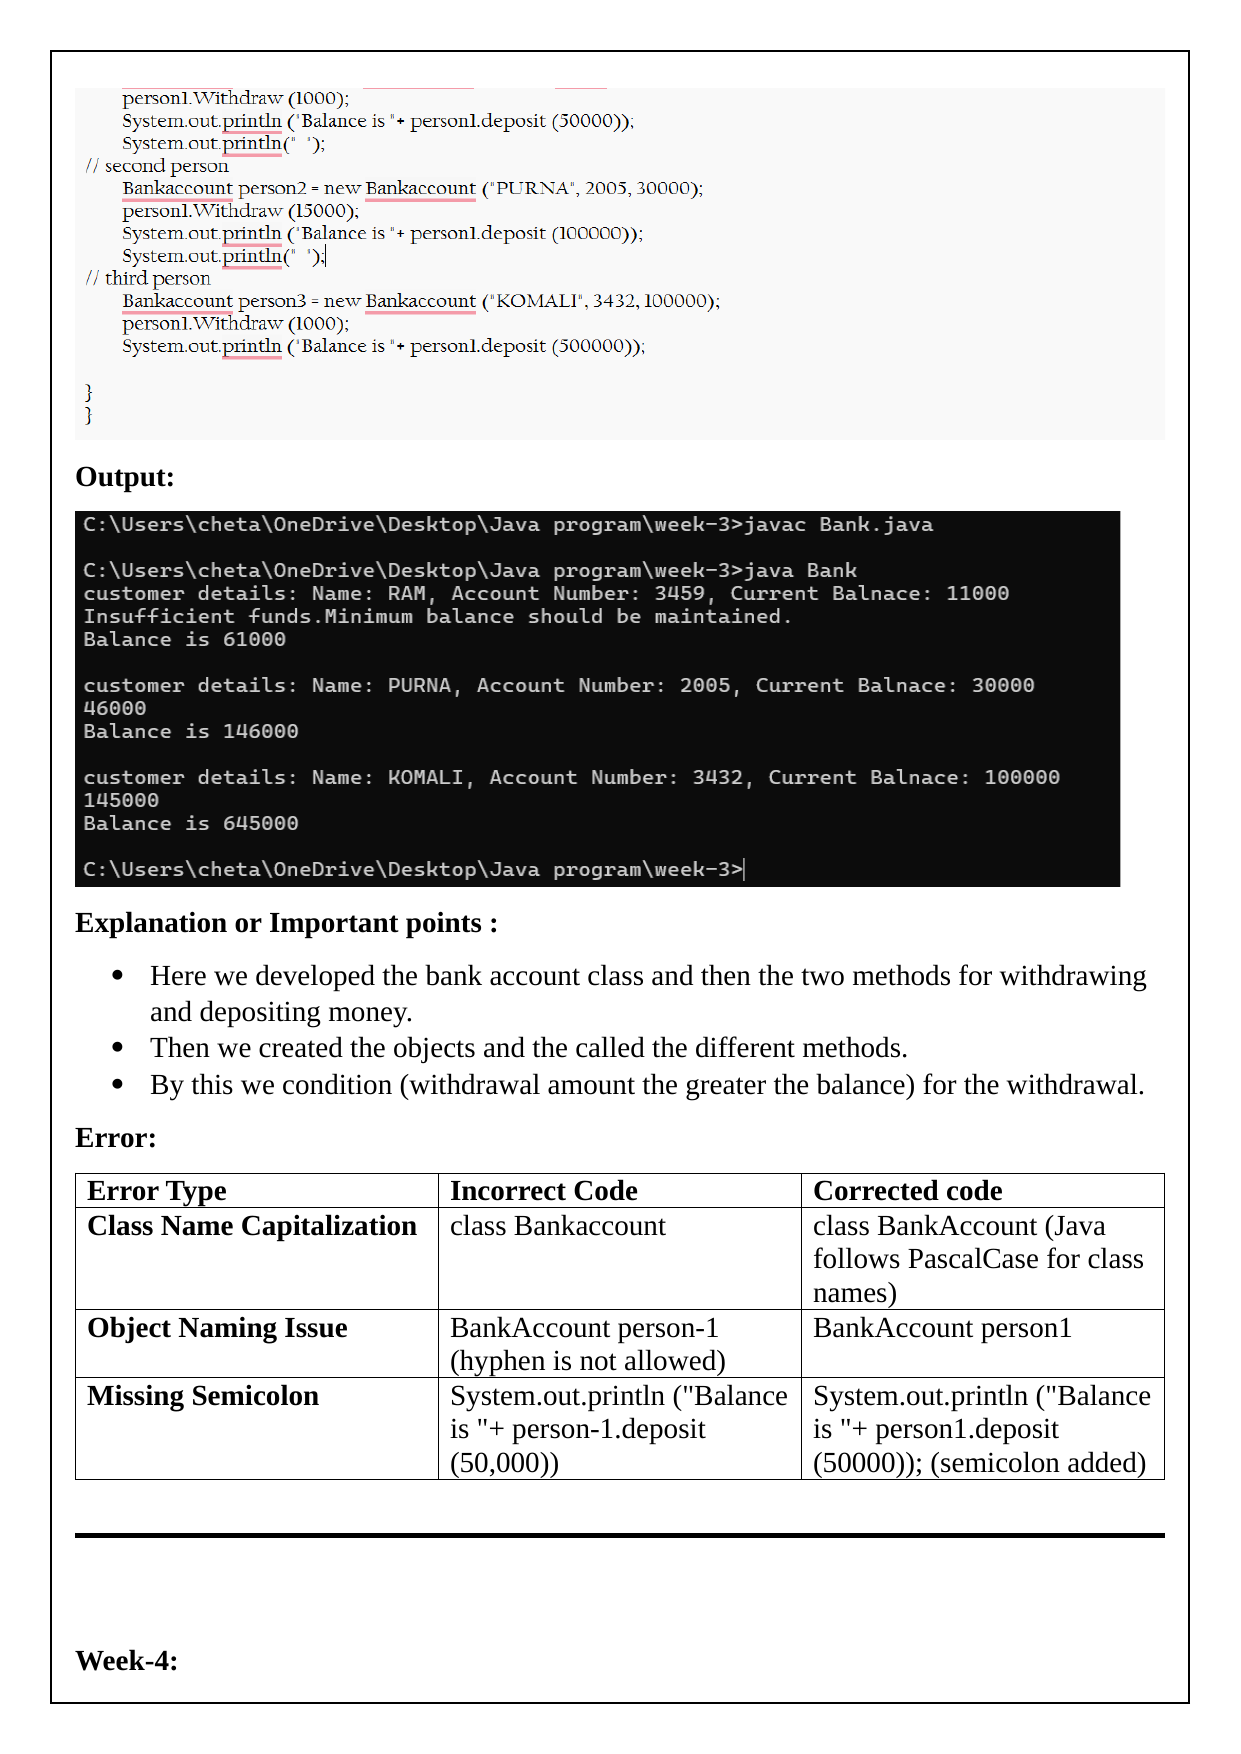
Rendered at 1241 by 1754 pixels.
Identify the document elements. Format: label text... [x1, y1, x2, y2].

picture [75, 511, 1121, 887]
table_header Error Type [76, 1174, 438, 1207]
list Here we developed the bank account class and then the two methods for withdrawing and depositing money. [112, 958, 1165, 1028]
table_cell System.out.println ("Balance is "+ person-1.deposit (50,000)) [439, 1378, 801, 1478]
table_cell Object Naming Issue [76, 1310, 438, 1377]
table_cell Class Name Capitalization [76, 1208, 438, 1309]
table_cell class BankAccount (Java follows PascalCase for class names) [802, 1208, 1164, 1309]
table_header Corrected code [802, 1174, 1164, 1207]
text Error: [75, 1120, 1165, 1153]
text Week-4: [75, 1643, 1165, 1677]
table_cell System.out.println ("Balance is "+ person1.deposit (50000)); (semicolon added) [802, 1378, 1164, 1478]
text Explanation or Important points : [75, 905, 1165, 939]
list Then we created the objects and the called the different methods. [112, 1031, 1165, 1064]
picture [75, 88, 1166, 440]
table_cell class Bankaccount [439, 1208, 801, 1309]
text Output: [75, 459, 1165, 492]
list By this we condition (withdrawal amount the greater the balance) for the withdrawal. [112, 1067, 1165, 1100]
table_header Incorrect Code [439, 1174, 801, 1207]
table_cell Missing Semicolon [76, 1378, 438, 1478]
table_cell BankAccount person1 [802, 1310, 1164, 1377]
table_cell BankAccount person-1 (hyphen is not allowed) [439, 1310, 801, 1377]
